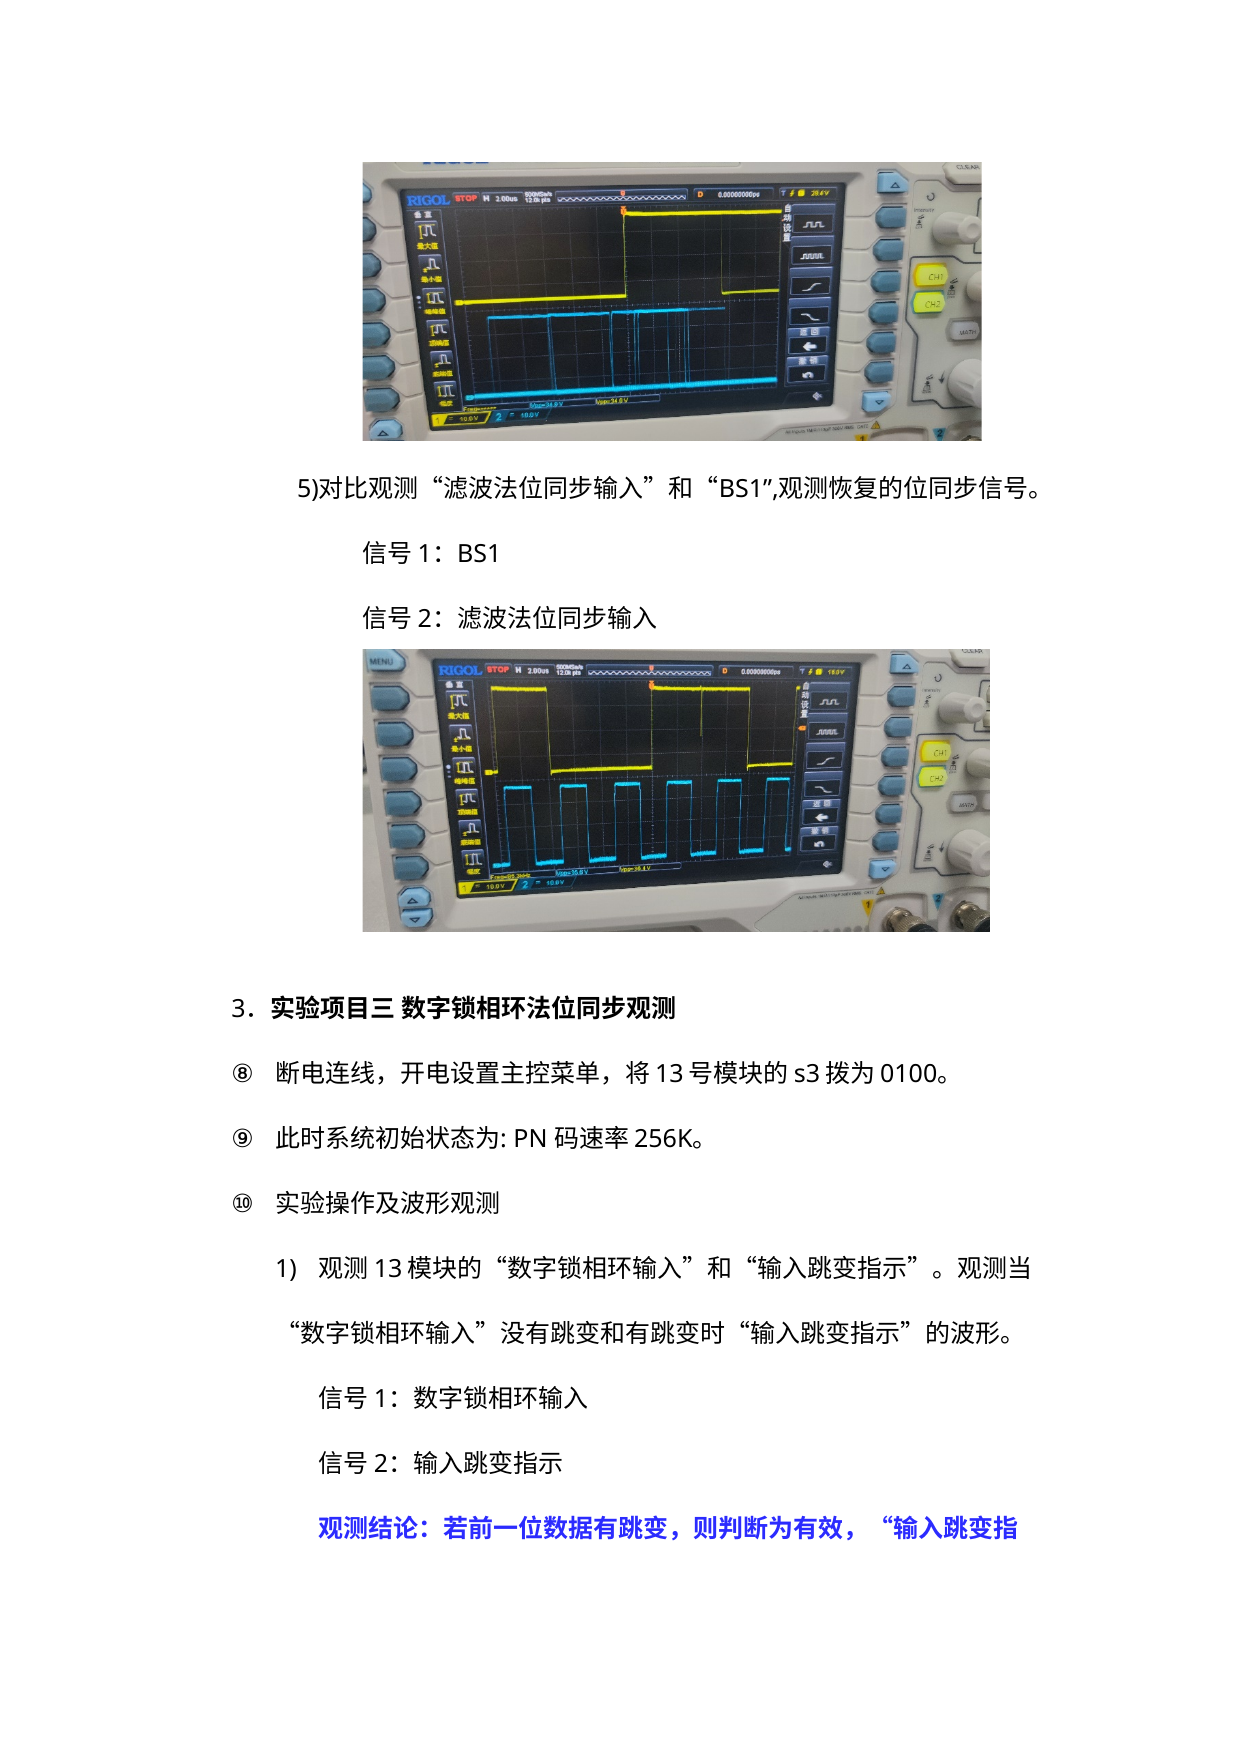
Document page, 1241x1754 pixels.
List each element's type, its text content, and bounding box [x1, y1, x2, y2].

list 此时系统初始状态为: PN 码速率256K。 [231, 1104, 1053, 1169]
list 实验操作及波形观测 [231, 1169, 1053, 1234]
text 信号2：输入跳变指示 [319, 1429, 1053, 1494]
list 对比观测“滤波法位同步输入”和“BS1”,观测恢复的位同步信号。 [297, 454, 1053, 519]
text 信号1：数字锁相环输入 [319, 1364, 1053, 1429]
picture [362, 649, 990, 932]
text 信号2：滤波法位同步输入 [319, 584, 1053, 649]
list 实验项目三 数字锁相环法位同步观测 [231, 974, 1053, 1039]
list 观测13模块的“数字锁相环输入”和“输入跳变指示”。观测当“数字锁相环输入”没有跳变和有跳变时“输入跳变指示”的波形。 [275, 1234, 1053, 1364]
picture [362, 162, 982, 441]
list 断电连线，开电设置主控菜单，将13号模块的s3拨为0100。 [231, 1039, 1053, 1104]
text 信号1：BS1 [319, 519, 1053, 584]
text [319, 1494, 1053, 1559]
